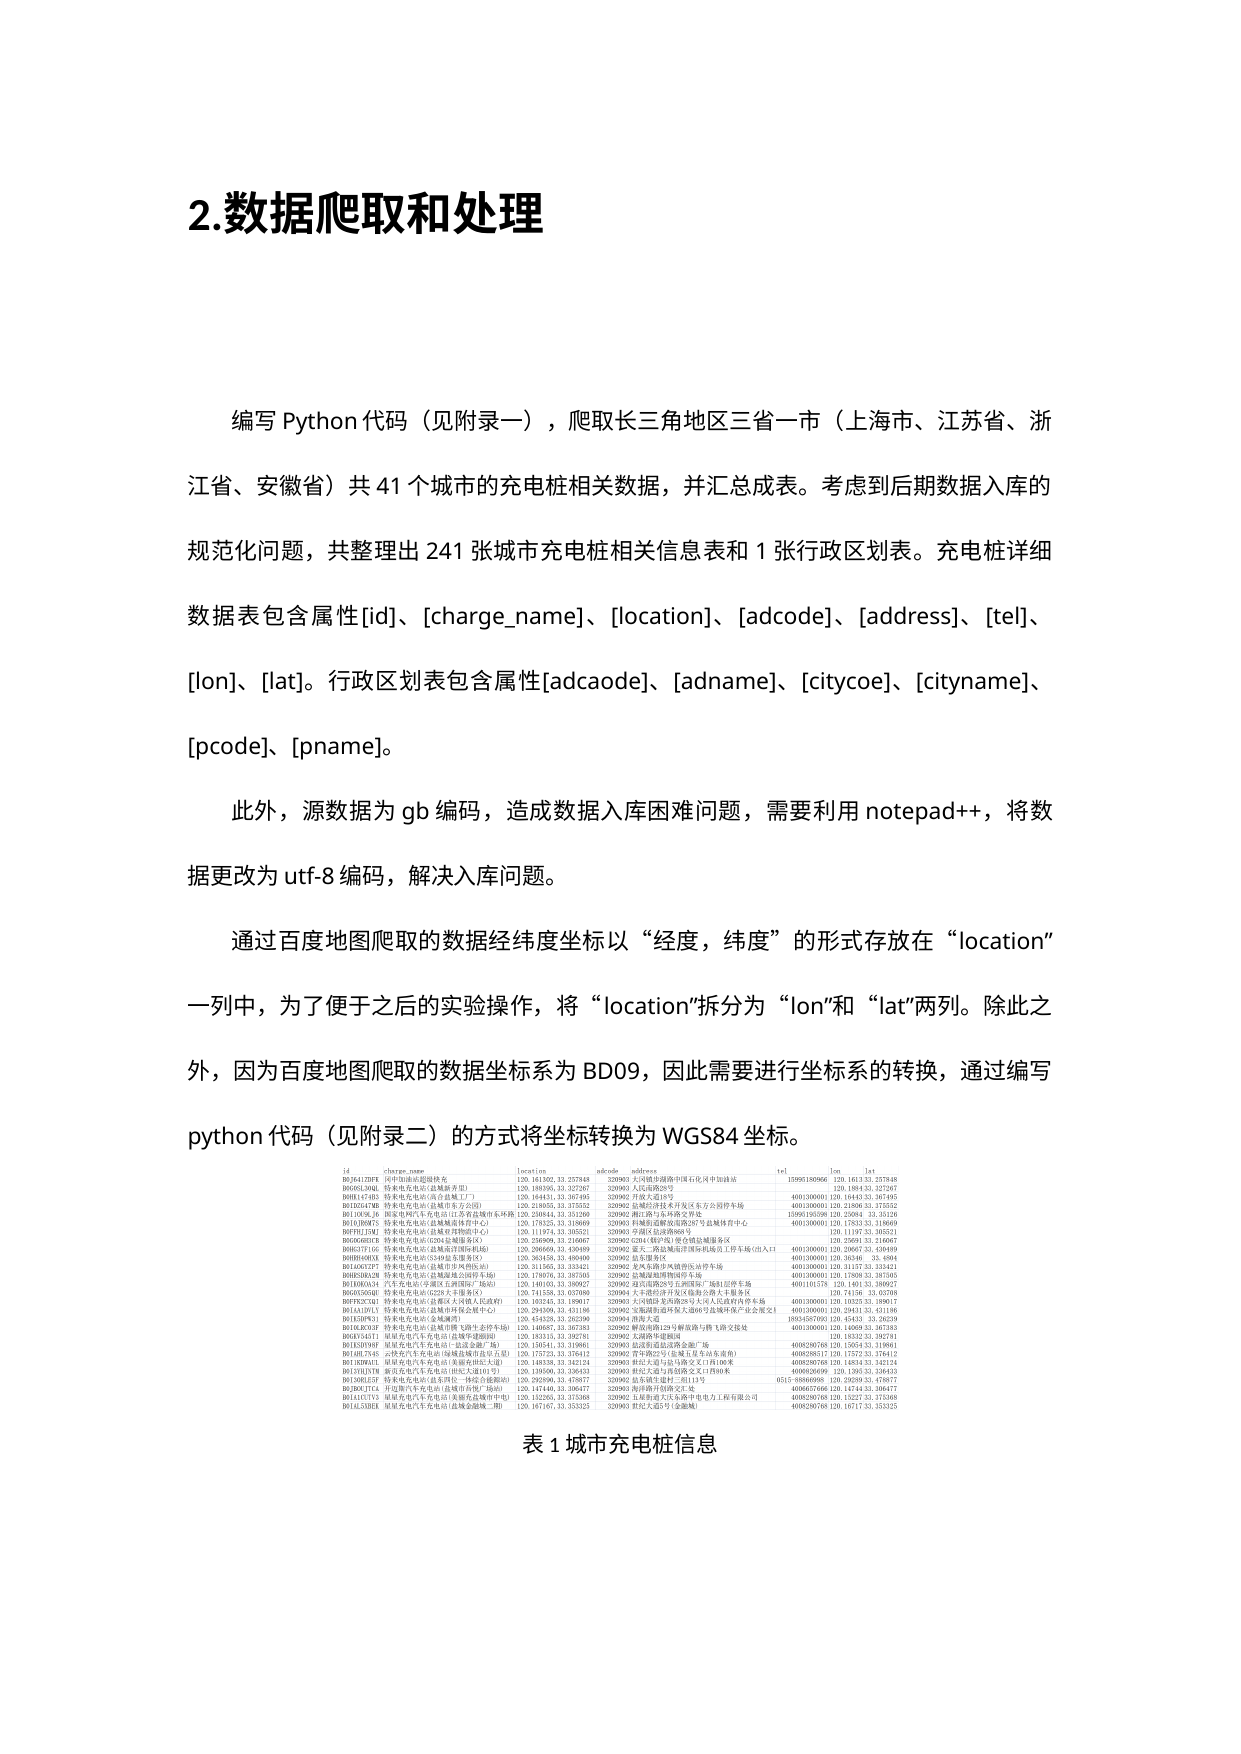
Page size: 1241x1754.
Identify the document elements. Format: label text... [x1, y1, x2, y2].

picture [342, 1166, 899, 1410]
text 此外，源数据为gb编码，造成数据入库困难问题，需要利用notepad++，将数据更改为utf-8编码，解决入库问题。 [187, 777, 1053, 907]
text 编写Python代码（见附录一），爬取长三角地区三省一市（上海市、江苏省、浙江省、安徽省）共41个城市的充电桩相关数据，并汇总成表。考虑到后期数据入库的规范化问题，共整理出241张城市充电桩相关信息表和1张行政区划表。充电桩详细数据表包含属性[id]、[charge_name]、[location]、[adcode]、[address]、[tel]、[lon]、[lat]。行政区划表包含属性[adcaode]、[adname]、[citycoe]、[cityname]、[pcode]、[pname]。 [187, 387, 1053, 777]
subtitle 2.数据爬取和处理 [187, 162, 1053, 259]
text 通过百度地图爬取的数据经纬度坐标以“经度，纬度”的形式存放在“location”一列中，为了便于之后的实验操作，将“location”拆分为“lon”和“lat”两列。除此之外，因为百度地图爬取的数据坐标系为BD09，因此需要进行坐标系的转换，通过编写python代码（见附录二）的方式将坐标转换为WGS84坐标。 [187, 907, 1053, 1167]
text 表1 城市充电桩信息 [187, 1427, 1053, 1459]
